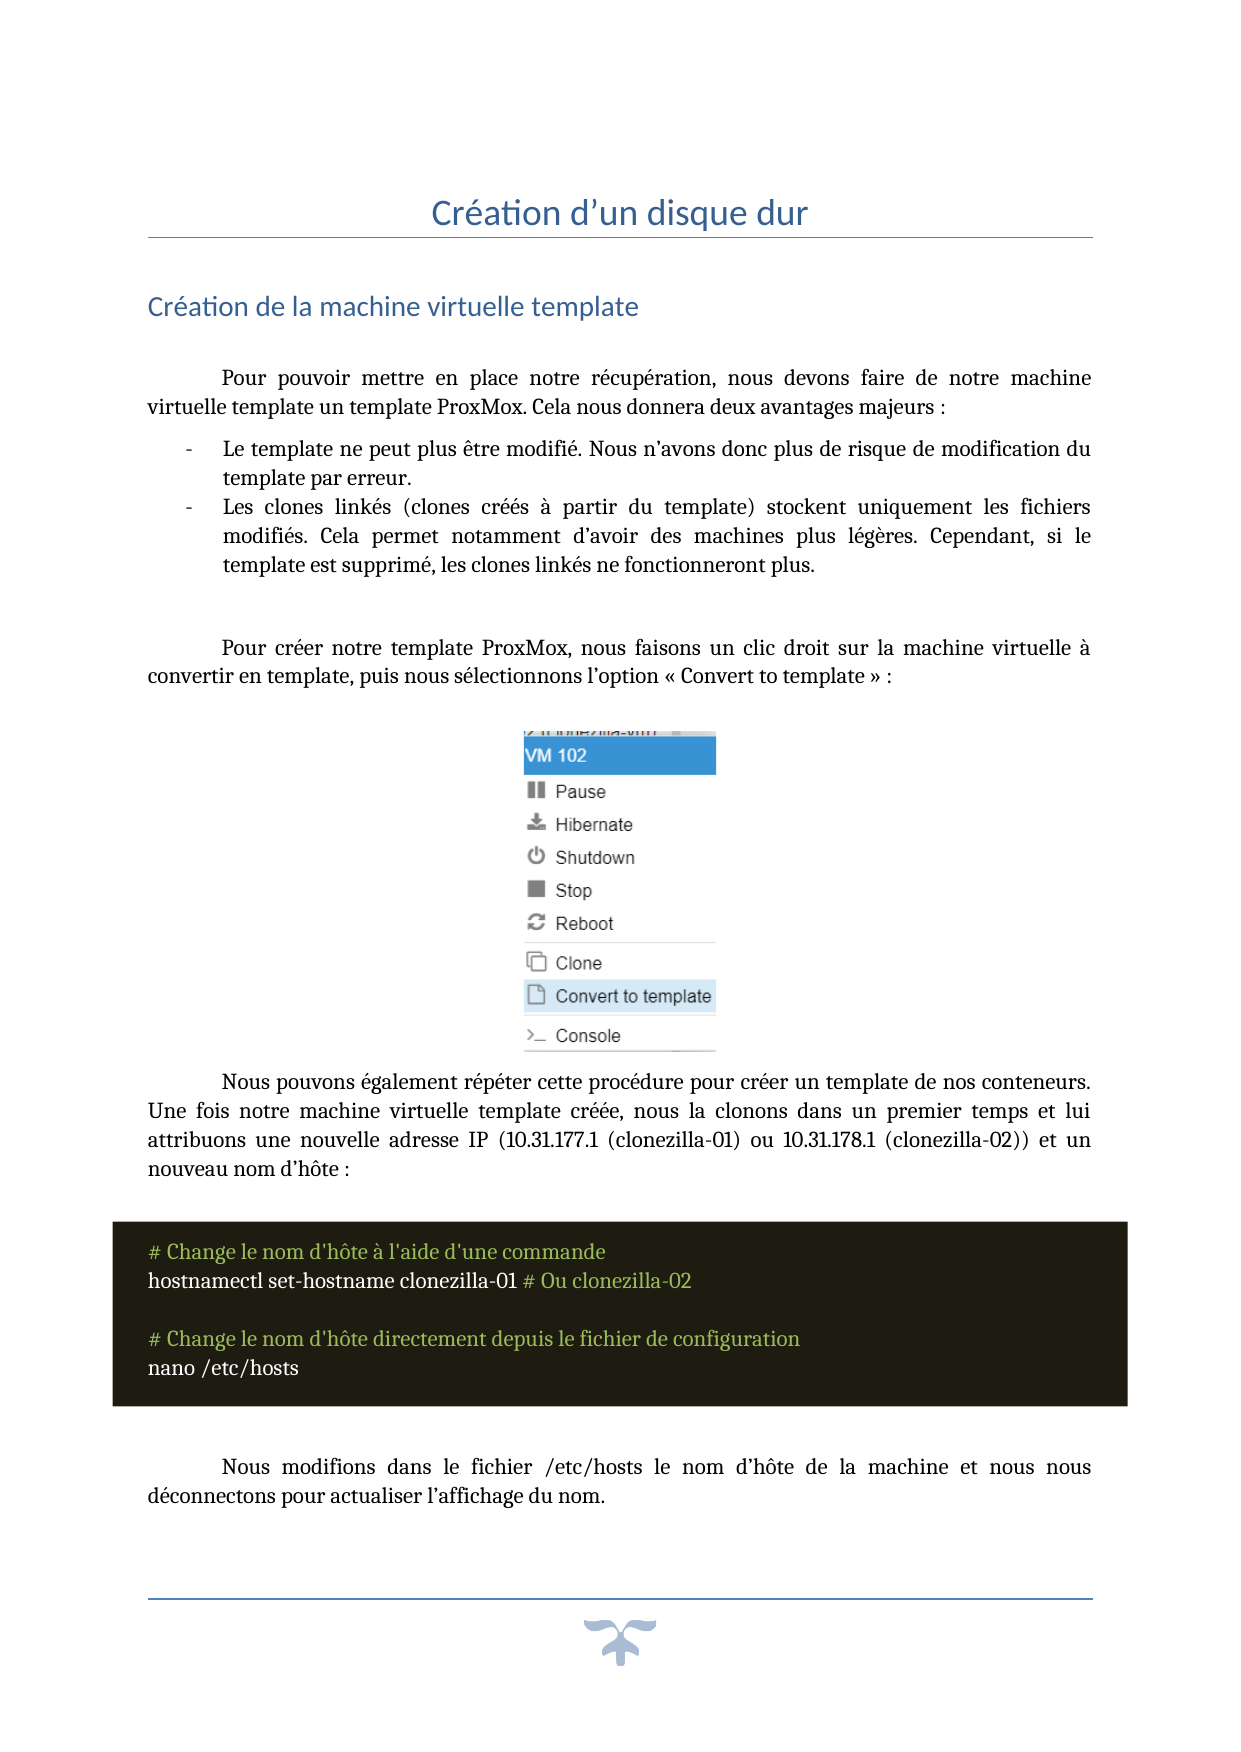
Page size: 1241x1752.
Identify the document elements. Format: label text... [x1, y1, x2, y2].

text nano /etc/hosts [148, 1354, 1093, 1381]
list Les clones linkés (clones créés à partir du template) stockent uniquement les fichiers modifiés. Cela permet notamment d’avoir des machines plus légères. Cependant, si le template est supprimé, les clones linkés ne fonctionneront plus. [185, 493, 1093, 578]
text # Change le nom d'hôte à l'aide d'une commande [148, 1239, 1093, 1265]
subtitle Création d’un disque dur [148, 189, 1093, 237]
text # Change le nom d'hôte directement depuis le fichier de configuration [148, 1326, 1093, 1352]
text Pour créer notre template ProxMox, nous faisons un clic droit sur la machine virtuelle à convertir en template, puis nous sélectionnons l’option « Convert to template » : [148, 634, 1093, 689]
text Pour pouvoir mettre en place notre récupération, nous devons faire de notre machine virtuelle template un template ProxMox. Cela nous donnera deux avantages majeurs : [148, 365, 1093, 420]
picture [523, 731, 717, 1052]
text Nous modifions dans le fichier /etc/hosts le nom d’hôte de la machine et nous nous déconnectons pour actualiser l’affichage du nom. [148, 1454, 1093, 1509]
list Le template ne peut plus être modifié. Nous n’avons donc plus de risque de modification du template par erreur. [185, 436, 1093, 491]
subtitle Création de la machine virtuelle template [148, 288, 1093, 324]
text hostnamectl set-hostname clonezilla-01 # Ou clonezilla-02 [148, 1268, 1093, 1294]
text Nous pouvons également répéter cette procédure pour créer un template de nos conteneurs. Une fois notre machine virtuelle template créée, nous la clonons dans un premier temps et lui attribuons une nouvelle adresse IP (10.31.177.1 (clonezilla-01) ou 10.31.178.1 (clonezilla-02)) et un nouveau nom d’hôte : [148, 746, 1093, 1182]
